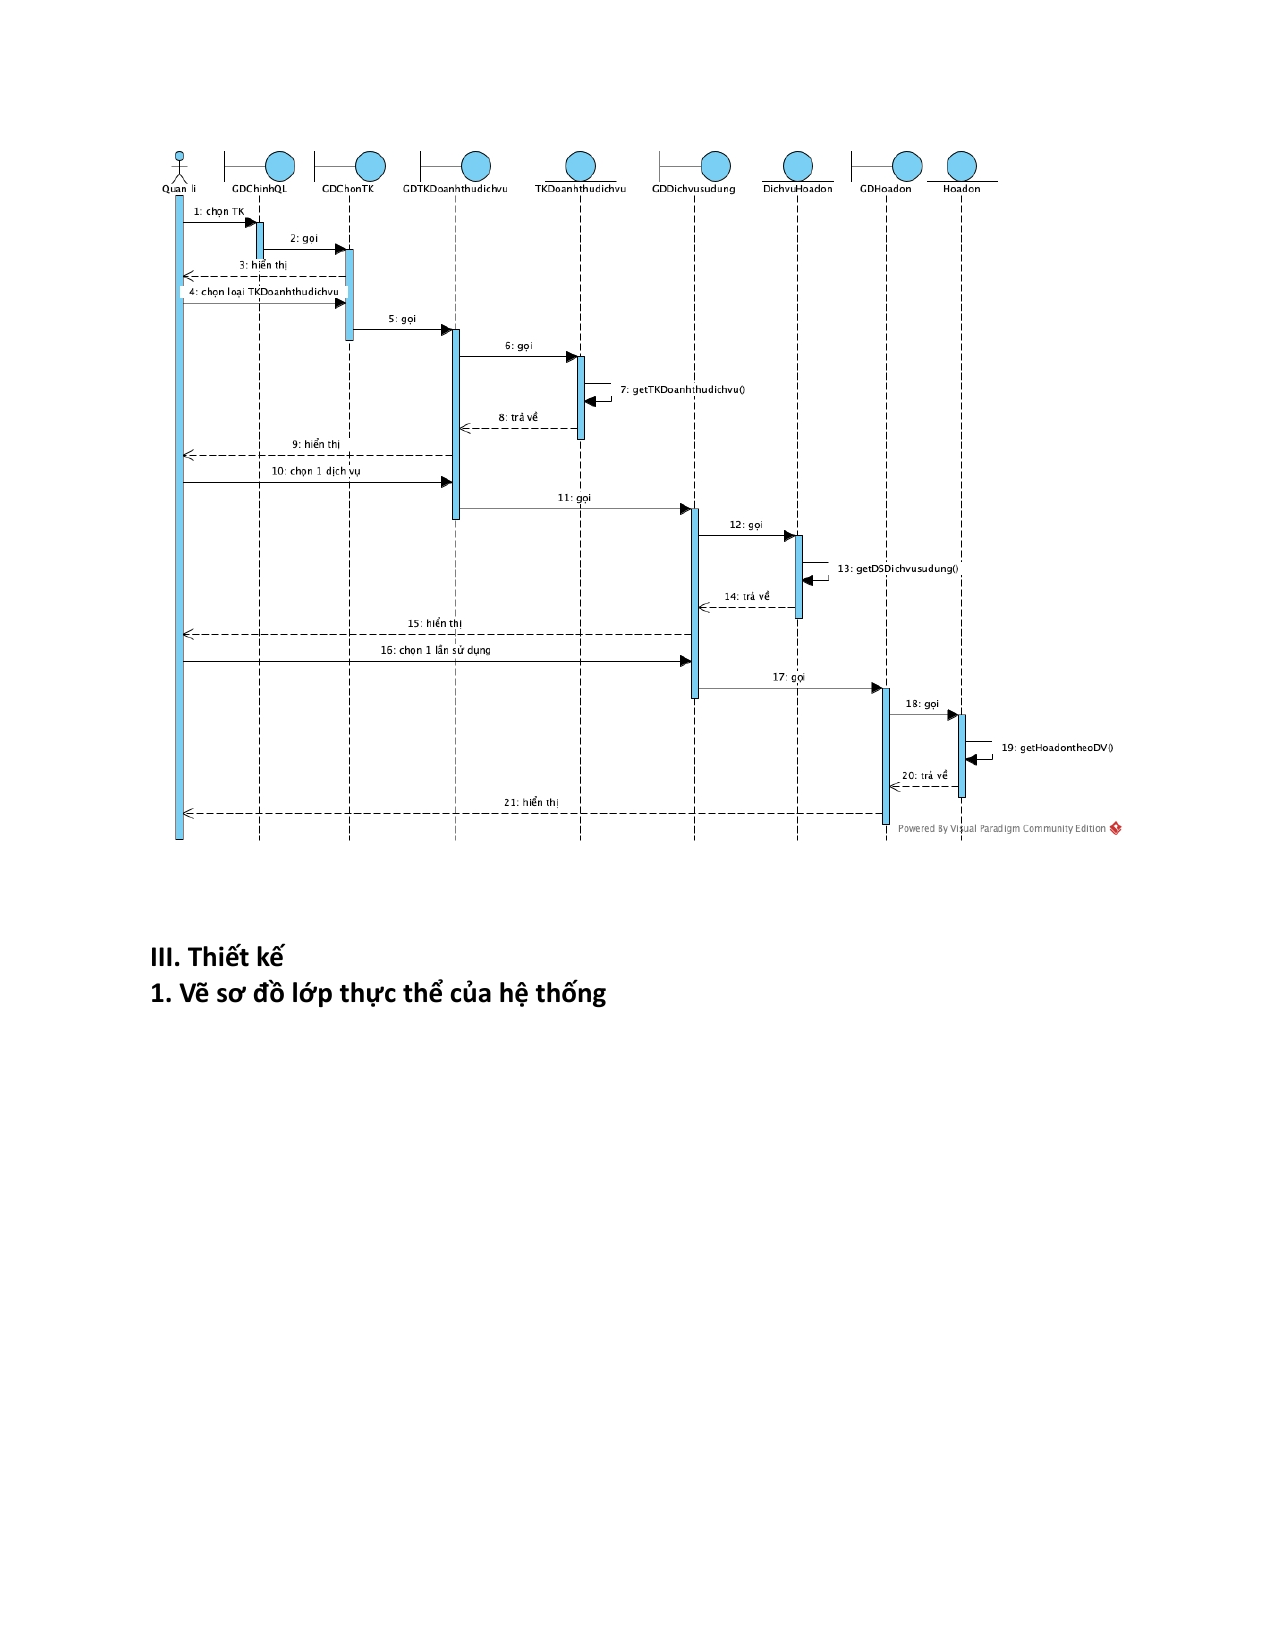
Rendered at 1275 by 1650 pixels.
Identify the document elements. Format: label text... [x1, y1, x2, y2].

text 1. Vẽ sơ đồ lớp thực thể của hệ thống [150, 974, 1125, 1010]
picture [150, 150, 1125, 843]
subtitle III. Thiết kế [150, 939, 1125, 974]
